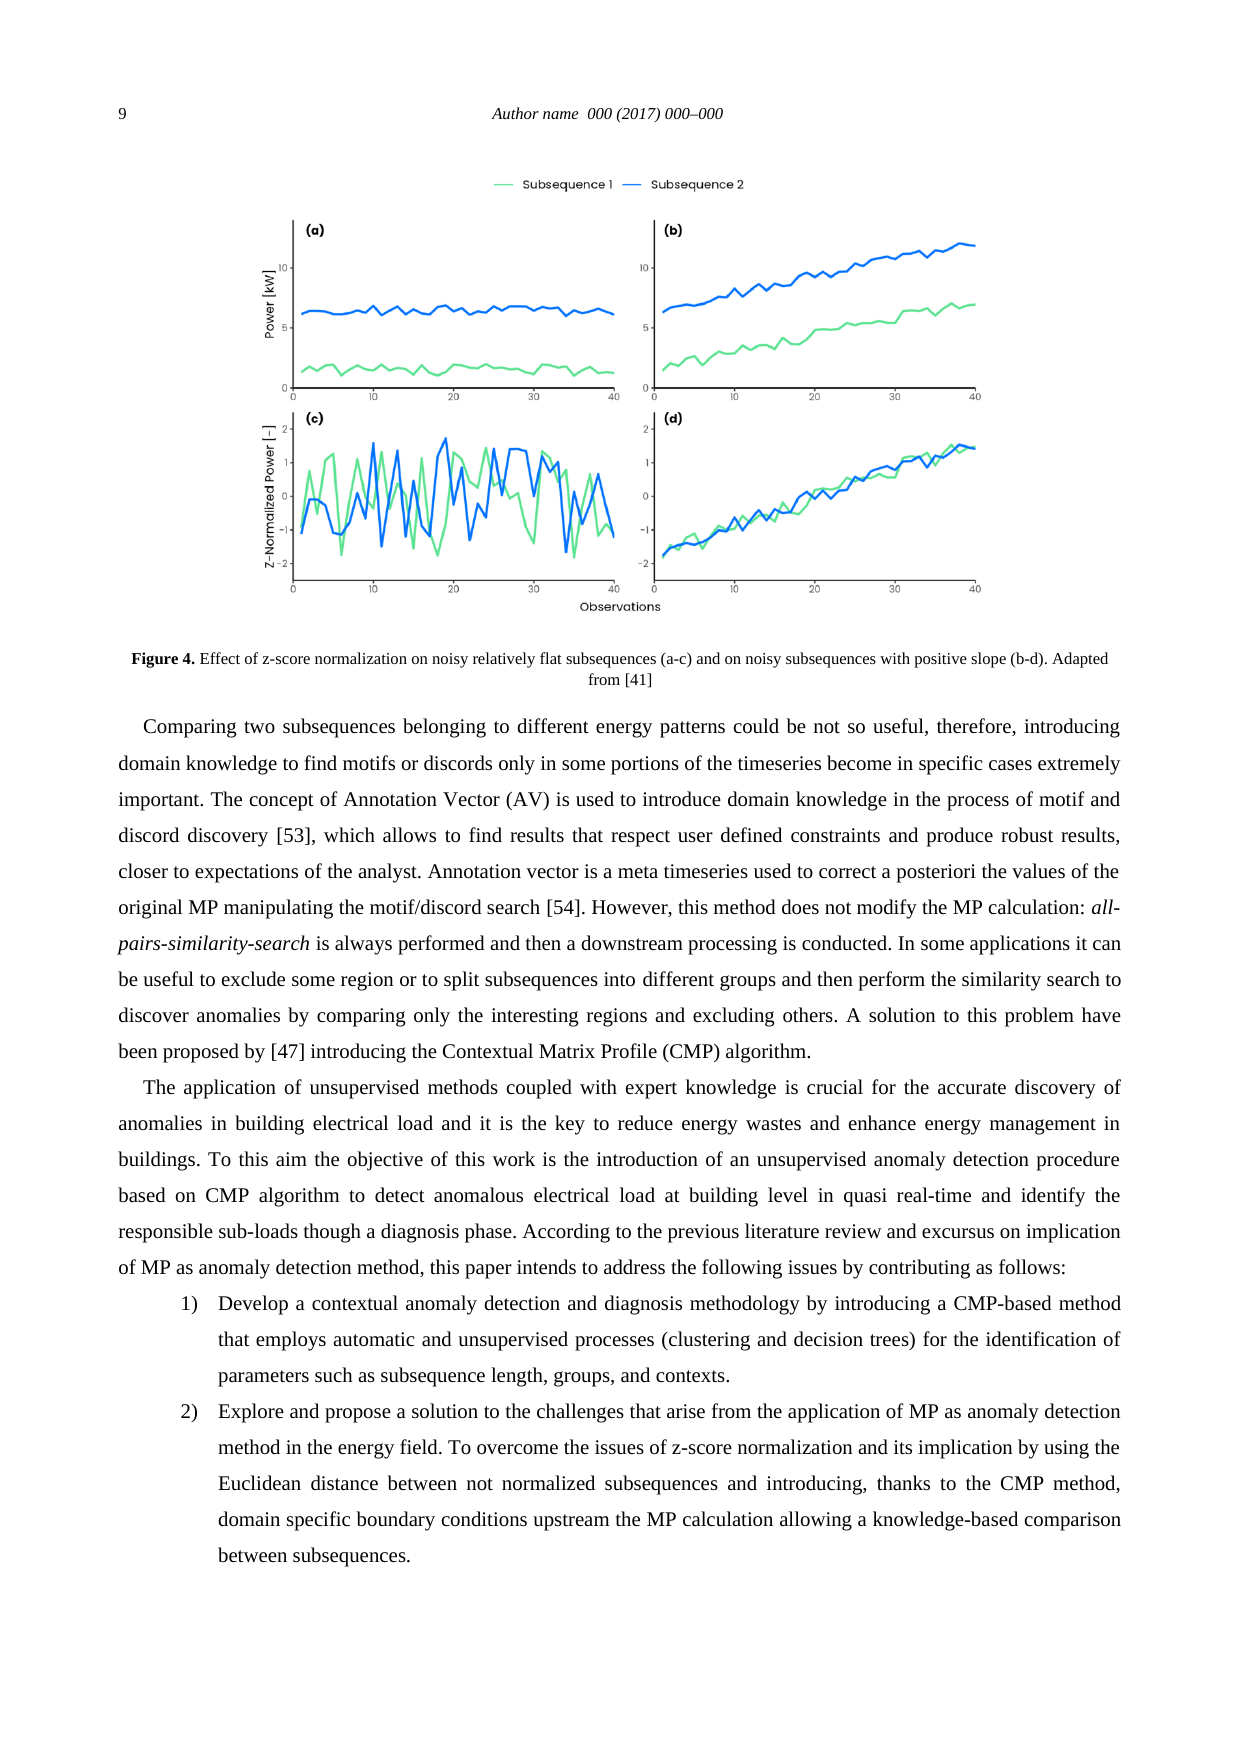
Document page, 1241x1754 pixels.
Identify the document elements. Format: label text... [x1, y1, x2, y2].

text Comparing two subsequences belonging to different energy patterns could be not so useful, therefore, introducing domain knowledge to find motifs or discords only in some portions of the timeseries become in specific cases extremely important. The concept of Annotation Vector (AV) is used to introduce domain knowledge in the process of motif and discord discovery [53], which allows to find results that respect user defined constraints and produce robust results, closer to expectations of the analyst. Annotation vector is a meta timeseries used to correct a posteriori the values of the original MP manipulating the motif/discord search [54]. However, this method does not modify the MP calculation: all-pairs-similarity-search is always performed and then a downstream processing is conducted. In some applications it can be useful to exclude some region or to split subsequences into different groups and then perform the similarity search to discover anomalies by comparing only the interesting regions and excluding others. A solution to this problem have been proposed by [47] introducing the Contextual Matrix Profile (CMP) algorithm. [118, 714, 1122, 1063]
list Explore and propose a solution to the challenges that arise from the application of MP as anomaly detection method in the energy field. To overcome the issues of z-score normalization and its implication by using the Euclidean distance between not normalized subsequences and introducing, thanks to the CMP method, domain specific boundary conditions upstream the MP calculation allowing a knowledge-based comparison between subsequences. [180, 1399, 1122, 1567]
text The application of unsupervised methods coupled with expert knowledge is crucial for the accurate discovery of anomalies in building electrical load and it is the key to reduce energy wastes and enhance energy management in buildings. To this aim the objective of this work is the introduction of an unsupervised anomaly detection procedure based on CMP algorithm to detect anomalous electrical load at building level in quasi real-time and identify the responsible sub-loads though a diagnosis phase. According to the previous literature review and excursus on implication of MP as anomaly detection method, this paper intends to address the following issues by contributing as follows: [118, 1075, 1122, 1279]
picture [118, 148, 1122, 615]
list Develop a contextual anomaly detection and diagnosis methodology by introducing a CMP-based method that employs automatic and unsupervised processes (clustering and decision trees) for the identification of parameters such as subsequence length, groups, and contexts. [180, 1291, 1122, 1387]
text Figure 4. Effect of z-score normalization on noisy relatively flat subsequences (a-c) and on noisy subsequences with positive slope (b-d). Adapted from [41] [118, 648, 1122, 689]
